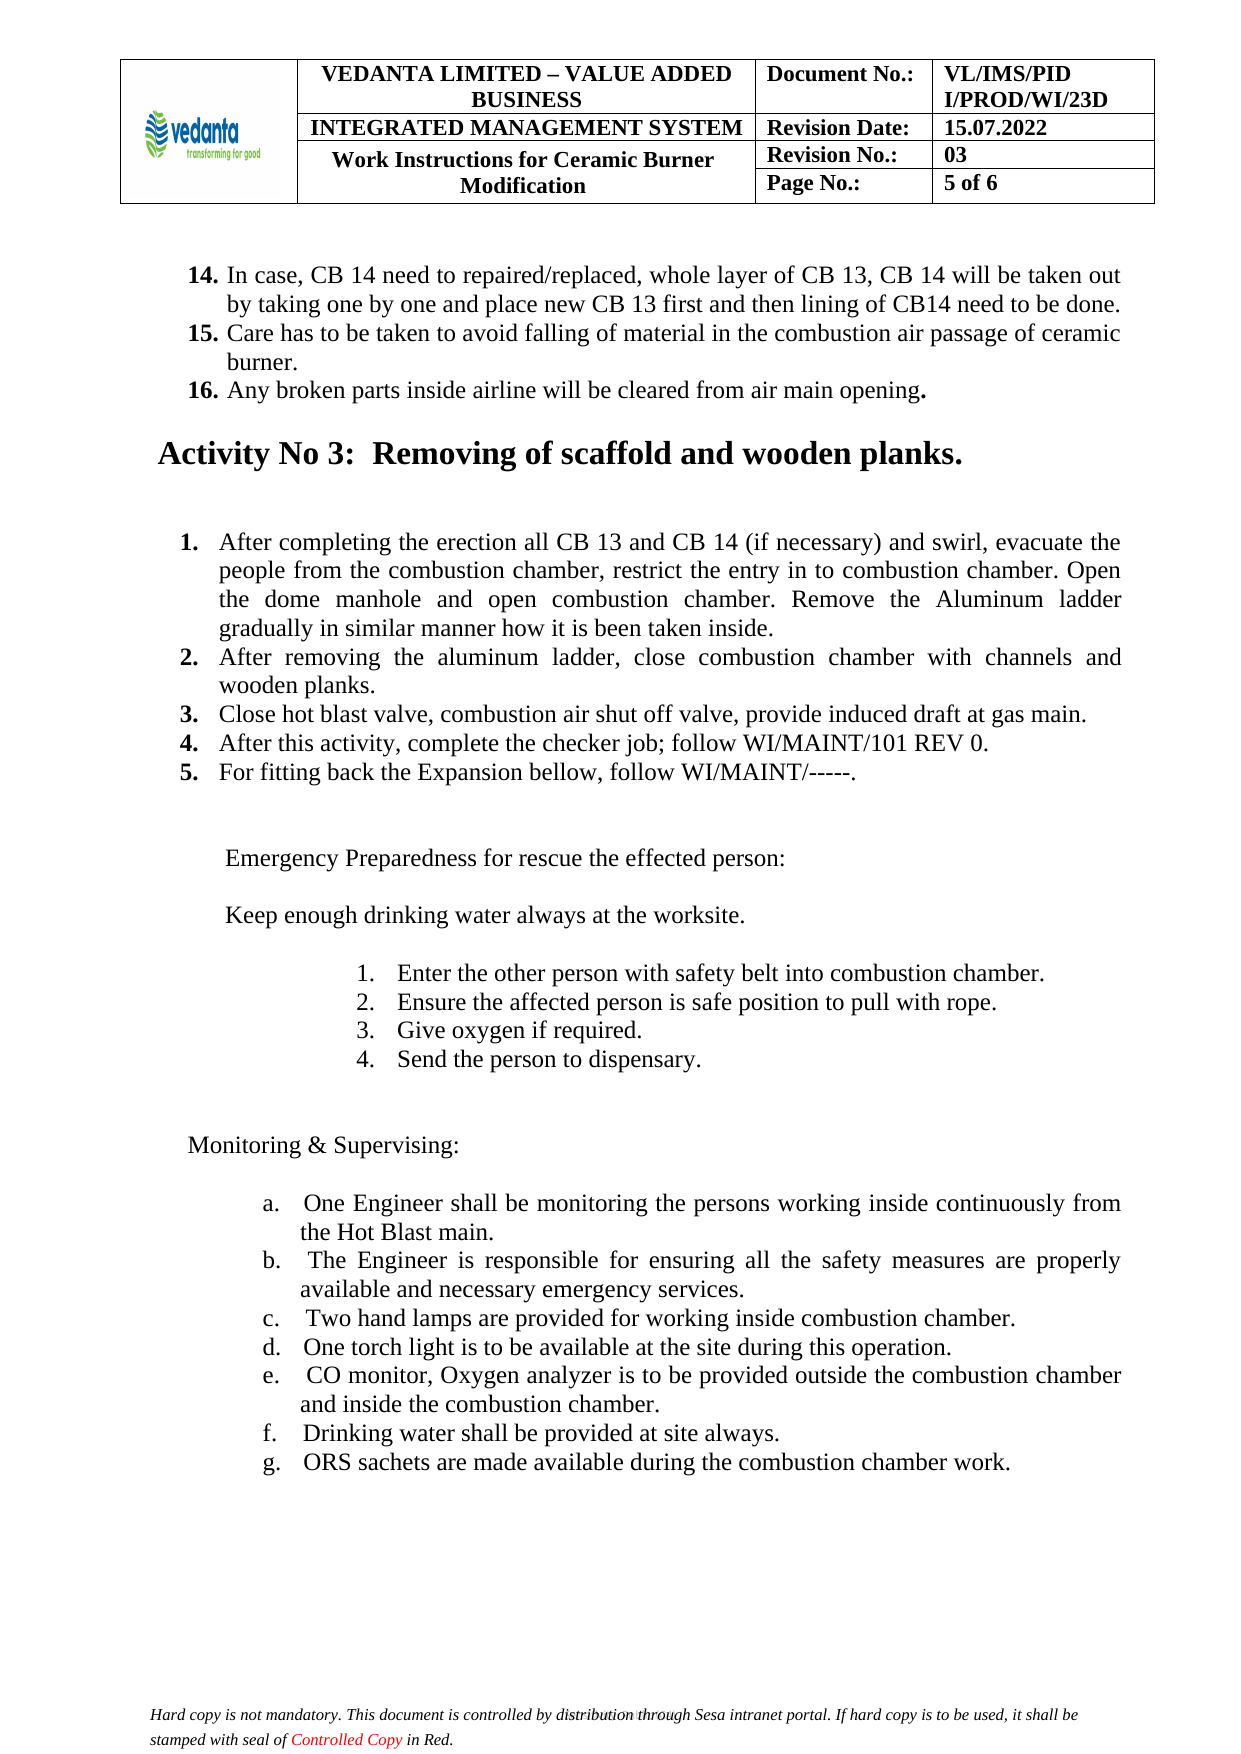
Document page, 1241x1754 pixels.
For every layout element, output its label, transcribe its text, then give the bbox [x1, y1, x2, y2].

list Close hot blast valve, combustion air shut off valve, provide induced draft at gas main. [179, 699, 1122, 728]
list In case, CB 14 need to repaired/replaced, whole layer of CB 13, CB 14 will be taken out by taking one by one and place new CB 13 first and then lining of CB14 need to be done. [187, 261, 1122, 318]
list For fitting back the Expansion bellow, follow WI/MAINT/-----. [179, 757, 1122, 785]
picture [126, 66, 281, 197]
text g. ORS sachets are made available during the combustion chamber work. [262, 1447, 1122, 1475]
list After this activity, complete the checker job; follow WI/MAINT/101 REV 0. [179, 728, 1122, 757]
text 3. Give oxygen if required. [356, 1015, 1122, 1044]
text a. One Engineer shall be monitoring the persons working inside continuously from the Hot Blast main. [262, 1188, 1122, 1245]
text f. Drinking water shall be provided at site always. [262, 1418, 1122, 1447]
text d. One torch light is to be available at the site during this operation. [262, 1332, 1122, 1360]
text b. The Engineer is responsible for ensuring all the safety measures are properly available and necessary emergency services. [262, 1245, 1122, 1303]
text 2. Ensure the affected person is safe position to pull with rope. [356, 987, 1122, 1015]
list Any broken parts inside airline will be cleared from air main opening. [187, 376, 1122, 404]
list Care has to be taken to avoid falling of material in the combustion air passage of ceramic burner. [187, 318, 1122, 376]
text e. CO monitor, Oxygen analyzer is to be provided outside the combustion chamber and inside the combustion chamber. [262, 1360, 1122, 1418]
list After removing the aluminum ladder, close combustion chamber with channels and wooden planks. [179, 642, 1122, 699]
text Monitoring & Supervising: [187, 1130, 1122, 1159]
list After completing the erection all CB 13 and CB 14 (if necessary) and swirl, evacuate the people from the combustion chamber, restrict the entry in to combustion chamber. Open the dome manhole and open combustion chamber. Remove the Aluminum ladder gradually in similar manner how it is been taken inside. [179, 527, 1122, 642]
text c. Two hand lamps are provided for working inside combustion chamber. [262, 1303, 1122, 1332]
text 1. Enter the other person with safety belt into combustion chamber. [356, 958, 1122, 987]
text Keep enough drinking water always at the worksite. [225, 900, 1122, 929]
text 4. Send the person to dispensary. [356, 1044, 1122, 1073]
text Activity No 3: Removing of scaffold and wooden planks. [150, 433, 1122, 471]
text Emergency Preparedness for rescue the effected person: [225, 843, 1122, 872]
